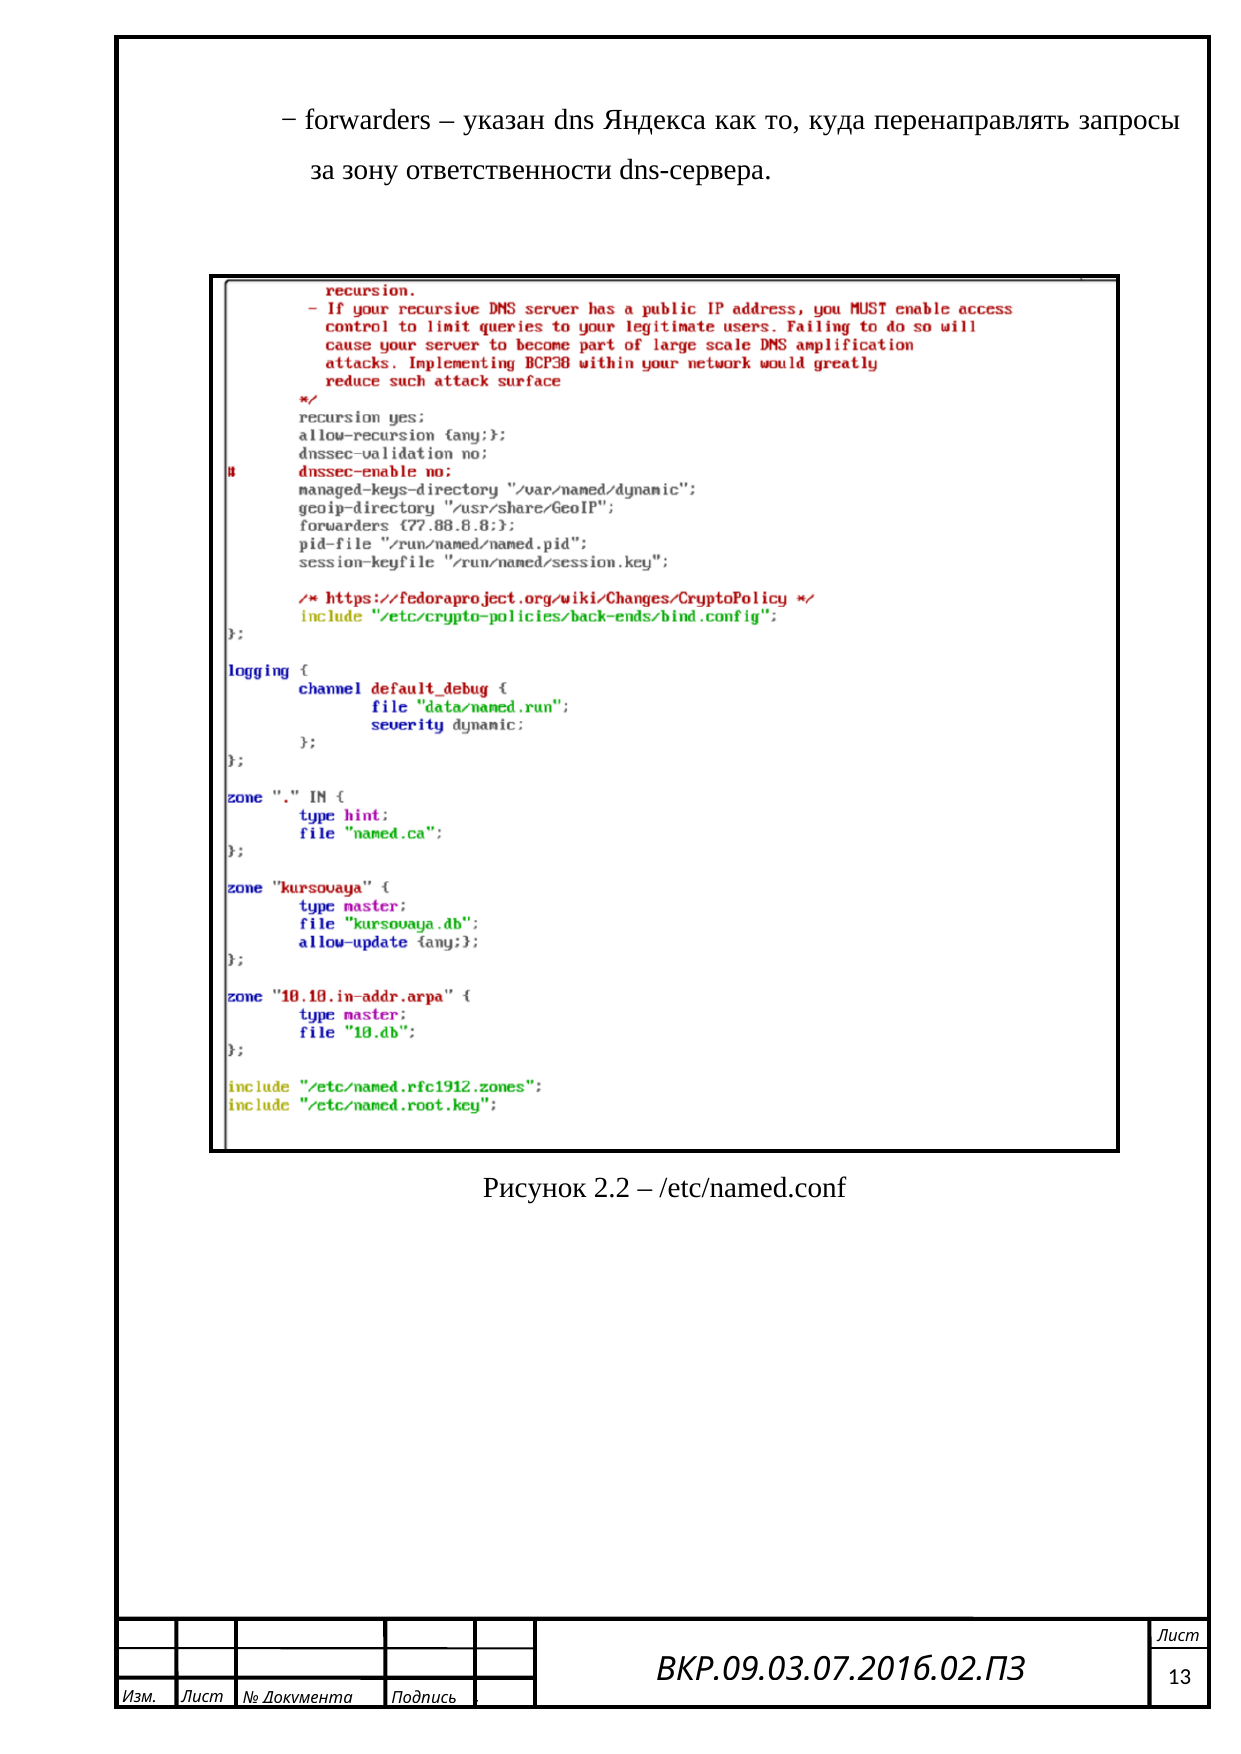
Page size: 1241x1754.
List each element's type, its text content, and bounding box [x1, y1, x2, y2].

text Рисунок 2.2 – /etc/named.conf [148, 1149, 1181, 1183]
text forwarders – указан dns Яндекса как то, куда перенаправлять запросы за зону ответственности dns-сервера. [281, 102, 1181, 186]
picture [213, 257, 1116, 1128]
